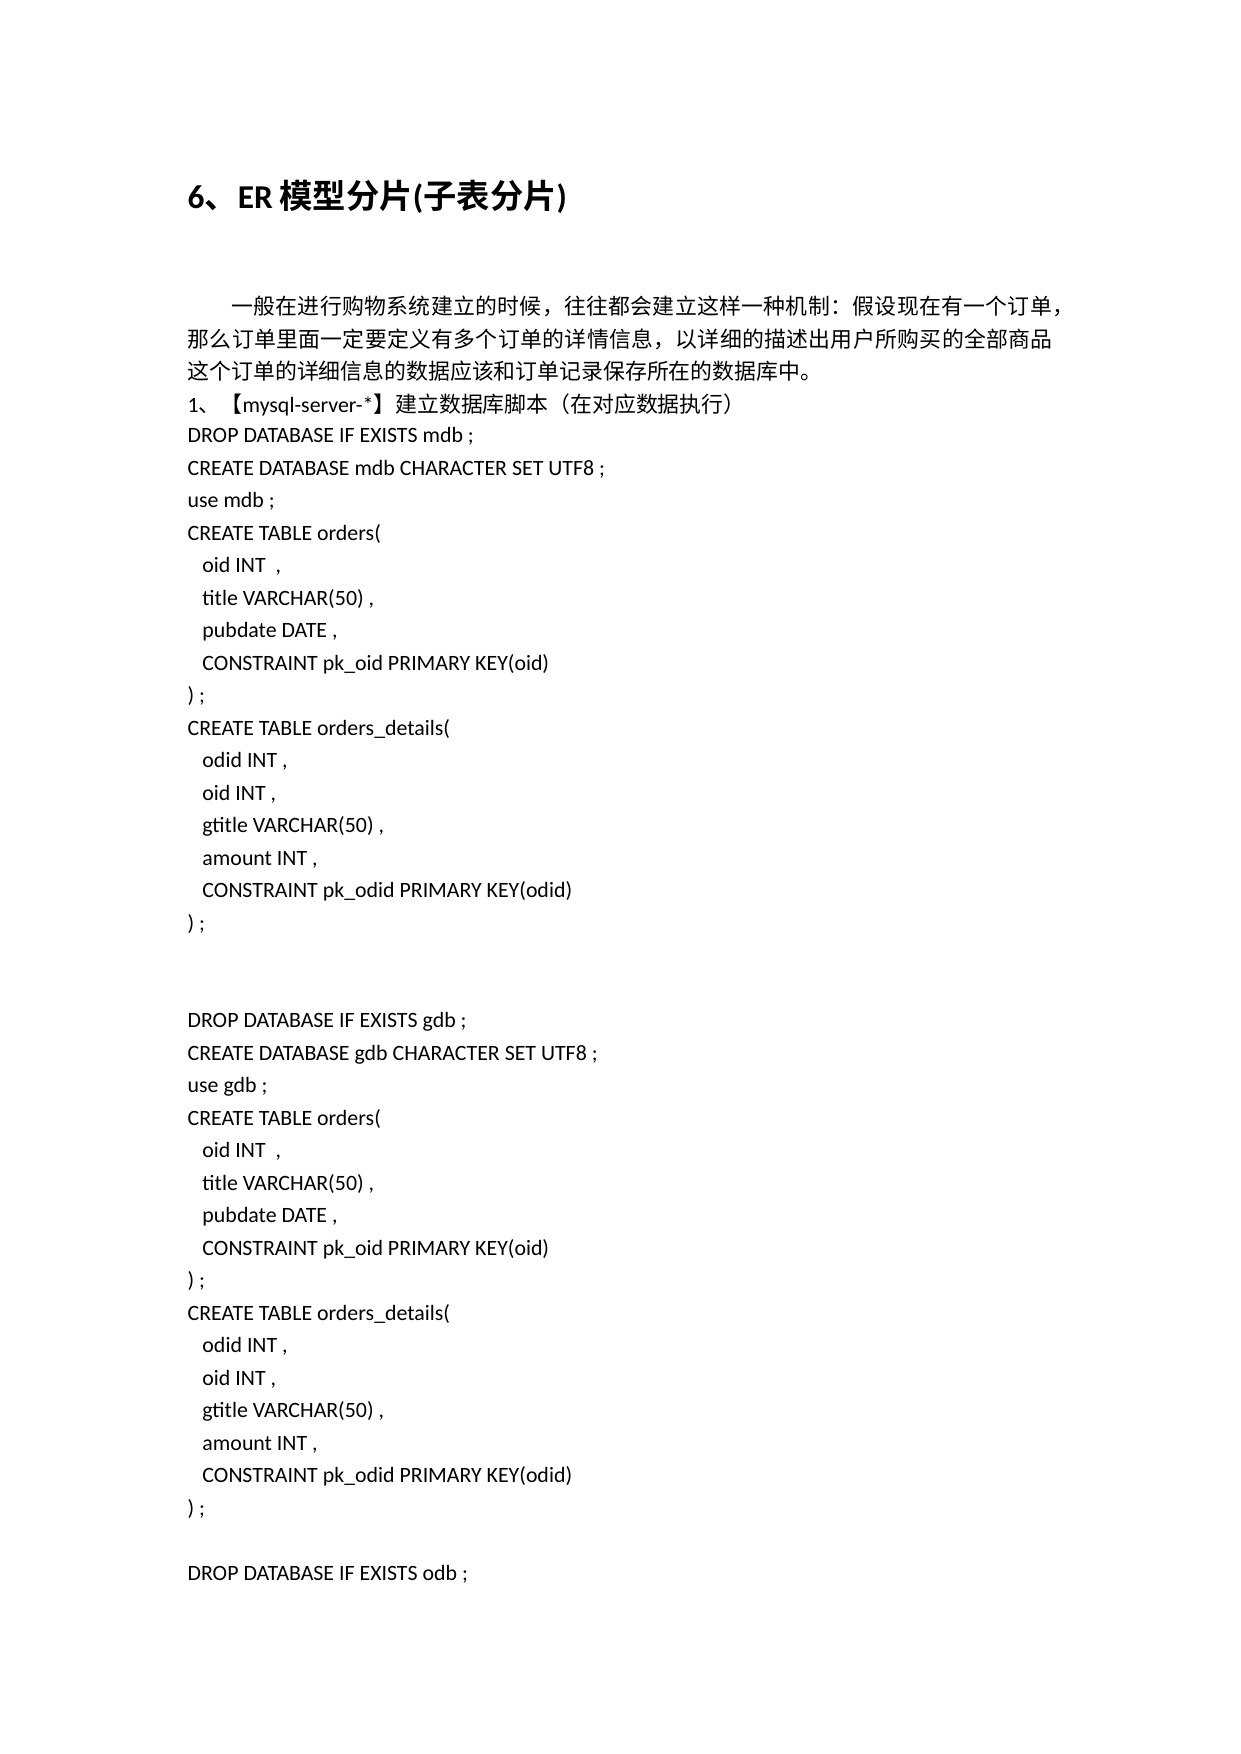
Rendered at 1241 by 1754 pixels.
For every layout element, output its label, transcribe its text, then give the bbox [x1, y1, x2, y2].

list CREATE DATABASE mdb CHARACTER SET UTF8 ; [187, 451, 1053, 484]
list pubdate DATE , [187, 614, 1053, 646]
subtitle ER模型分片(子表分片) [187, 162, 1053, 227]
list CONSTRAINT pk_odid PRIMARY KEY(odid) [187, 874, 1053, 906]
list gtitle VARCHAR(50) , [187, 1394, 1053, 1426]
list CREATE TABLE orders_details( [187, 1296, 1053, 1329]
list use mdb ; [187, 484, 1053, 516]
list pubdate DATE , [187, 1199, 1053, 1231]
list oid INT , [187, 549, 1053, 581]
list oid INT , [187, 1361, 1053, 1394]
list DROP DATABASE IF EXISTS mdb ; [187, 419, 1053, 451]
list ) ; [187, 906, 1053, 939]
list CREATE TABLE orders( [187, 516, 1053, 549]
list CREATE TABLE orders( [187, 1101, 1053, 1134]
list oid INT , [187, 1134, 1053, 1166]
list ) ; [187, 1264, 1053, 1296]
list ) ; [187, 1491, 1053, 1524]
list ) ; [187, 679, 1053, 711]
list CREATE DATABASE gdb CHARACTER SET UTF8 ; [187, 1036, 1053, 1069]
list title VARCHAR(50) , [187, 1166, 1053, 1199]
list 【mysql-server-*】建立数据库脚本（在对应数据执行） [187, 386, 1053, 419]
list 一般在进行购物系统建立的时候，往往都会建立这样一种机制：假设现在有一个订单，那么订单里面一定要定义有多个订单的详情信息，以详细的描述出用户所购买的全部商品，这个订单的详细信息的数据应该和订单记录保存所在的数据库中。 [187, 289, 1053, 386]
list oid INT , [187, 776, 1053, 809]
list use gdb ; [187, 1069, 1053, 1101]
list CREATE TABLE orders_details( [187, 711, 1053, 744]
list amount INT , [187, 841, 1053, 874]
list title VARCHAR(50) , [187, 581, 1053, 614]
list DROP DATABASE IF EXISTS gdb ; [187, 1004, 1053, 1036]
list odid INT , [187, 1329, 1053, 1361]
list gtitle VARCHAR(50) , [187, 809, 1053, 841]
list CONSTRAINT pk_odid PRIMARY KEY(odid) [187, 1459, 1053, 1491]
list DROP DATABASE IF EXISTS odb ; [187, 1556, 1053, 1589]
list CONSTRAINT pk_oid PRIMARY KEY(oid) [187, 1231, 1053, 1264]
list amount INT , [187, 1426, 1053, 1459]
list CONSTRAINT pk_oid PRIMARY KEY(oid) [187, 646, 1053, 679]
list odid INT , [187, 744, 1053, 776]
